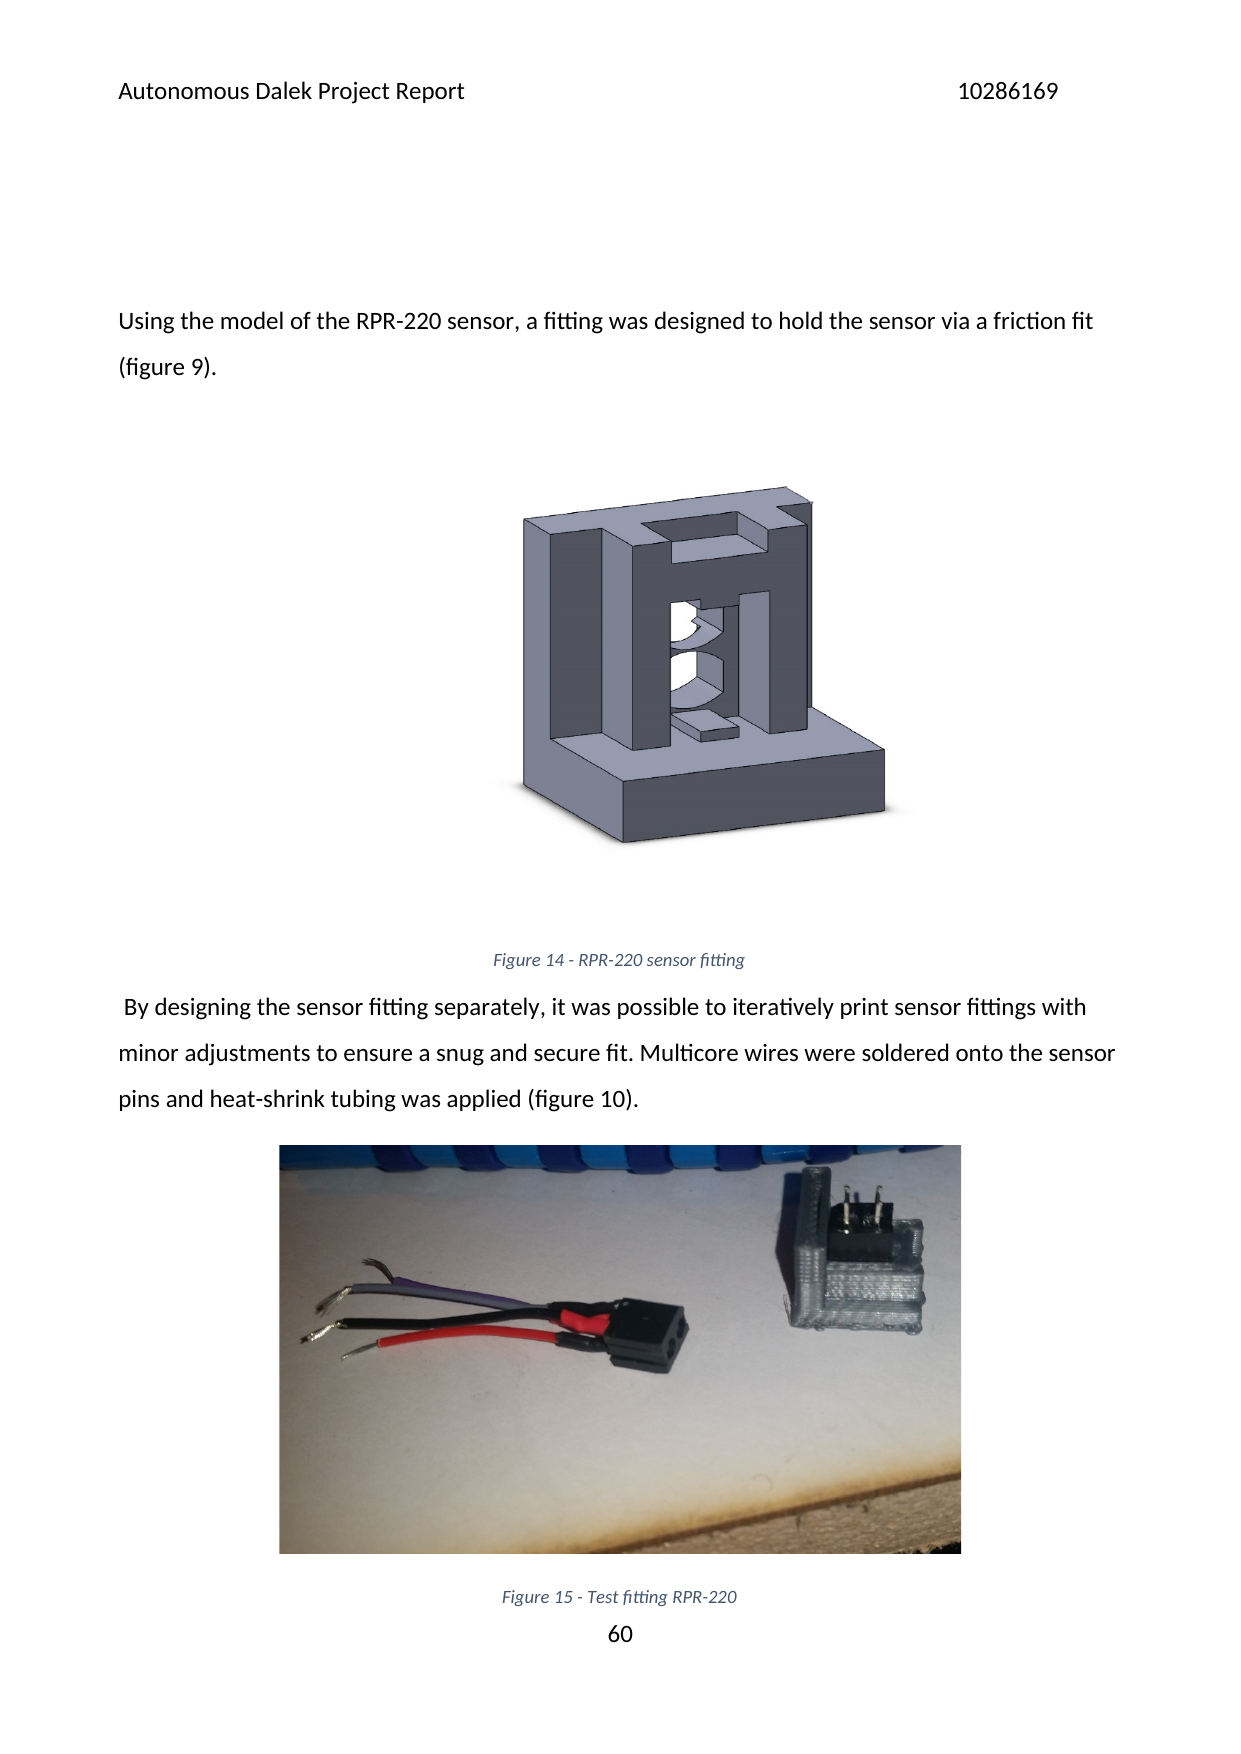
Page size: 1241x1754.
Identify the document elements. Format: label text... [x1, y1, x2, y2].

text Figure - Test fitting RPR-220 [118, 1586, 1122, 1608]
text Using the model of the RPR-220 sensor, a fitting was designed to hold the sensor via a friction fit (figure 9). [118, 305, 1122, 382]
text By designing the sensor fitting separately, it was possible to iteratively print sensor fittings with minor adjustments to ensure a snug and secure fit. Multicore wires were soldered onto the sensor pins and heat-shrink tubing was applied (figure 10). [118, 992, 1122, 1113]
picture [118, 413, 1123, 916]
picture [279, 1145, 962, 1554]
text Figure - RPR-220 sensor fitting [118, 948, 1122, 971]
